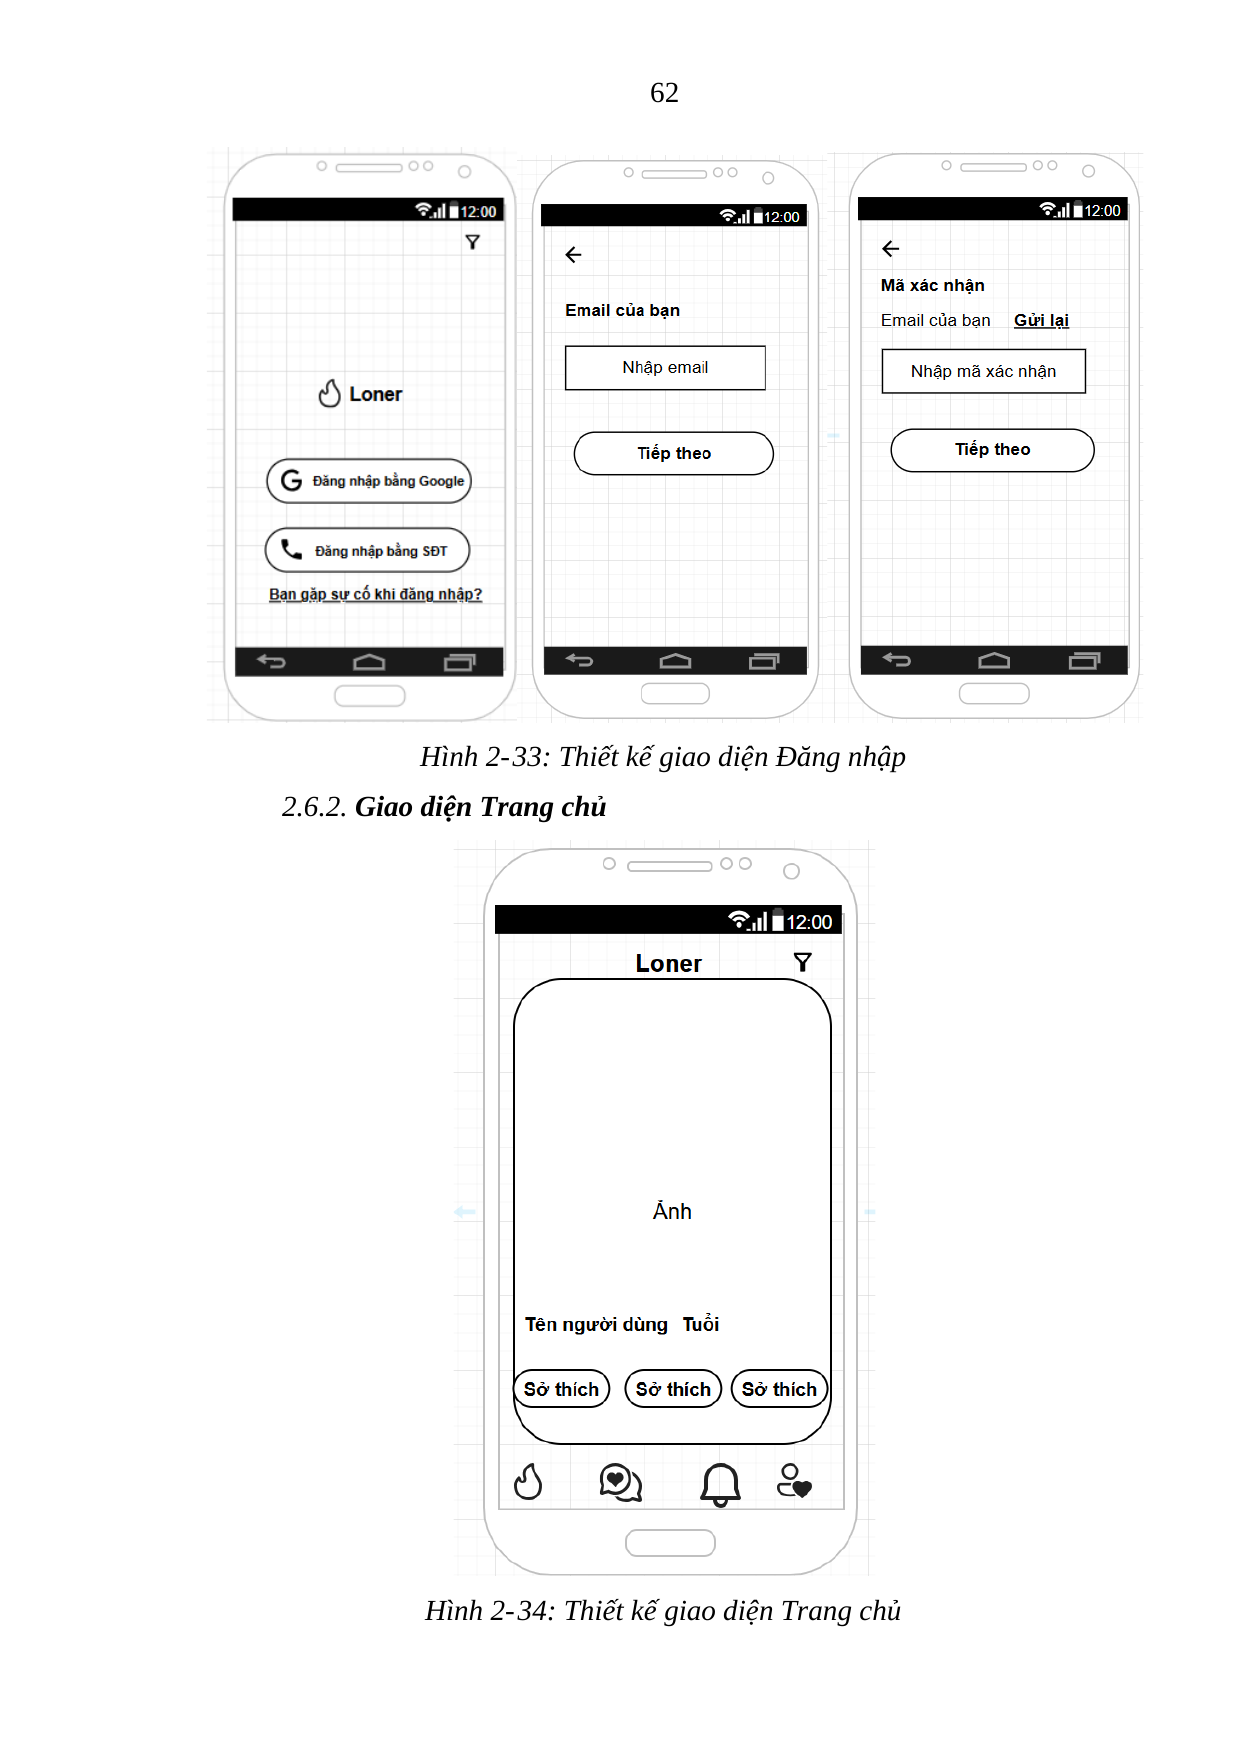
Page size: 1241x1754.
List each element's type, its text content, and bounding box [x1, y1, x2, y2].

picture [206, 147, 1144, 723]
text Giao diện Trang chủ [282, 789, 1122, 823]
picture [453, 840, 876, 1576]
